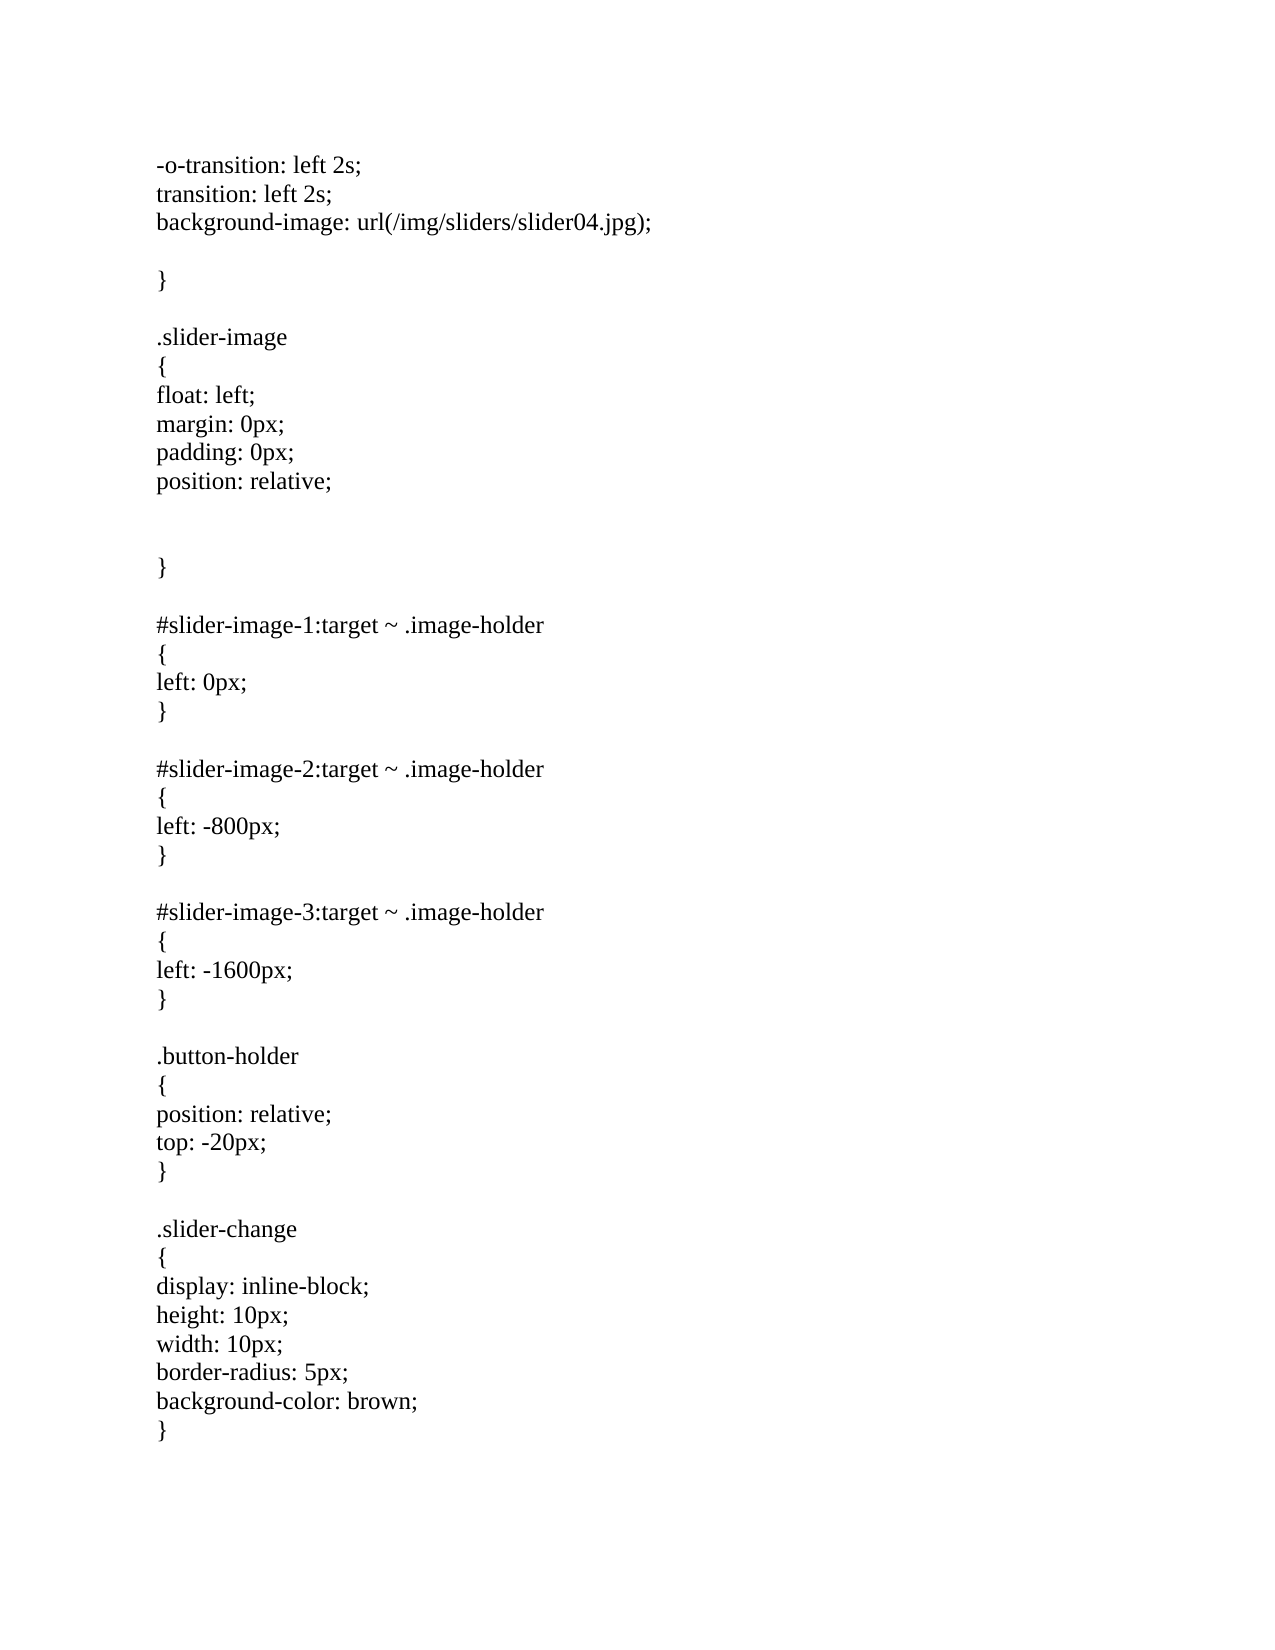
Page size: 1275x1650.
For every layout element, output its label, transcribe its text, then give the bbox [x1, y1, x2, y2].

text } [150, 696, 1125, 725]
text padding: 0px; [150, 437, 1125, 466]
text } [150, 265, 1125, 294]
text { [150, 926, 1125, 955]
text } [150, 1415, 1125, 1444]
text left: -1600px; [150, 955, 1125, 984]
text .slider-image [150, 322, 1125, 351]
text transition: left 2s; [150, 179, 1125, 207]
text left: -800px; [150, 811, 1125, 840]
text border-radius: 5px; [150, 1357, 1125, 1386]
text position: relative; [150, 1099, 1125, 1127]
text { [150, 639, 1125, 667]
text background-image: url(/img/sliders/slider04.jpg); [150, 207, 1125, 236]
text margin: 0px; [150, 409, 1125, 437]
text width: 10px; [150, 1329, 1125, 1357]
text { [150, 351, 1125, 380]
text .slider-change [150, 1214, 1125, 1242]
text float: left; [150, 380, 1125, 409]
text -o-transition: left 2s; [150, 150, 1125, 179]
text #slider-image-1:target ~ .image-holder [150, 610, 1125, 639]
text { [150, 1070, 1125, 1099]
text top: -20px; [150, 1127, 1125, 1156]
text left: 0px; [150, 667, 1125, 696]
text } [150, 552, 1125, 581]
text { [150, 1242, 1125, 1271]
text display: inline-block; [150, 1271, 1125, 1300]
text #slider-image-2:target ~ .image-holder [150, 754, 1125, 782]
text position: relative; [150, 466, 1125, 495]
text .button-holder [150, 1041, 1125, 1070]
text #slider-image-3:target ~ .image-holder [150, 897, 1125, 926]
text } [150, 1156, 1125, 1185]
text } [150, 840, 1125, 869]
text { [150, 782, 1125, 811]
text background-color: brown; [150, 1386, 1125, 1415]
text height: 10px; [150, 1300, 1125, 1329]
text } [150, 984, 1125, 1012]
